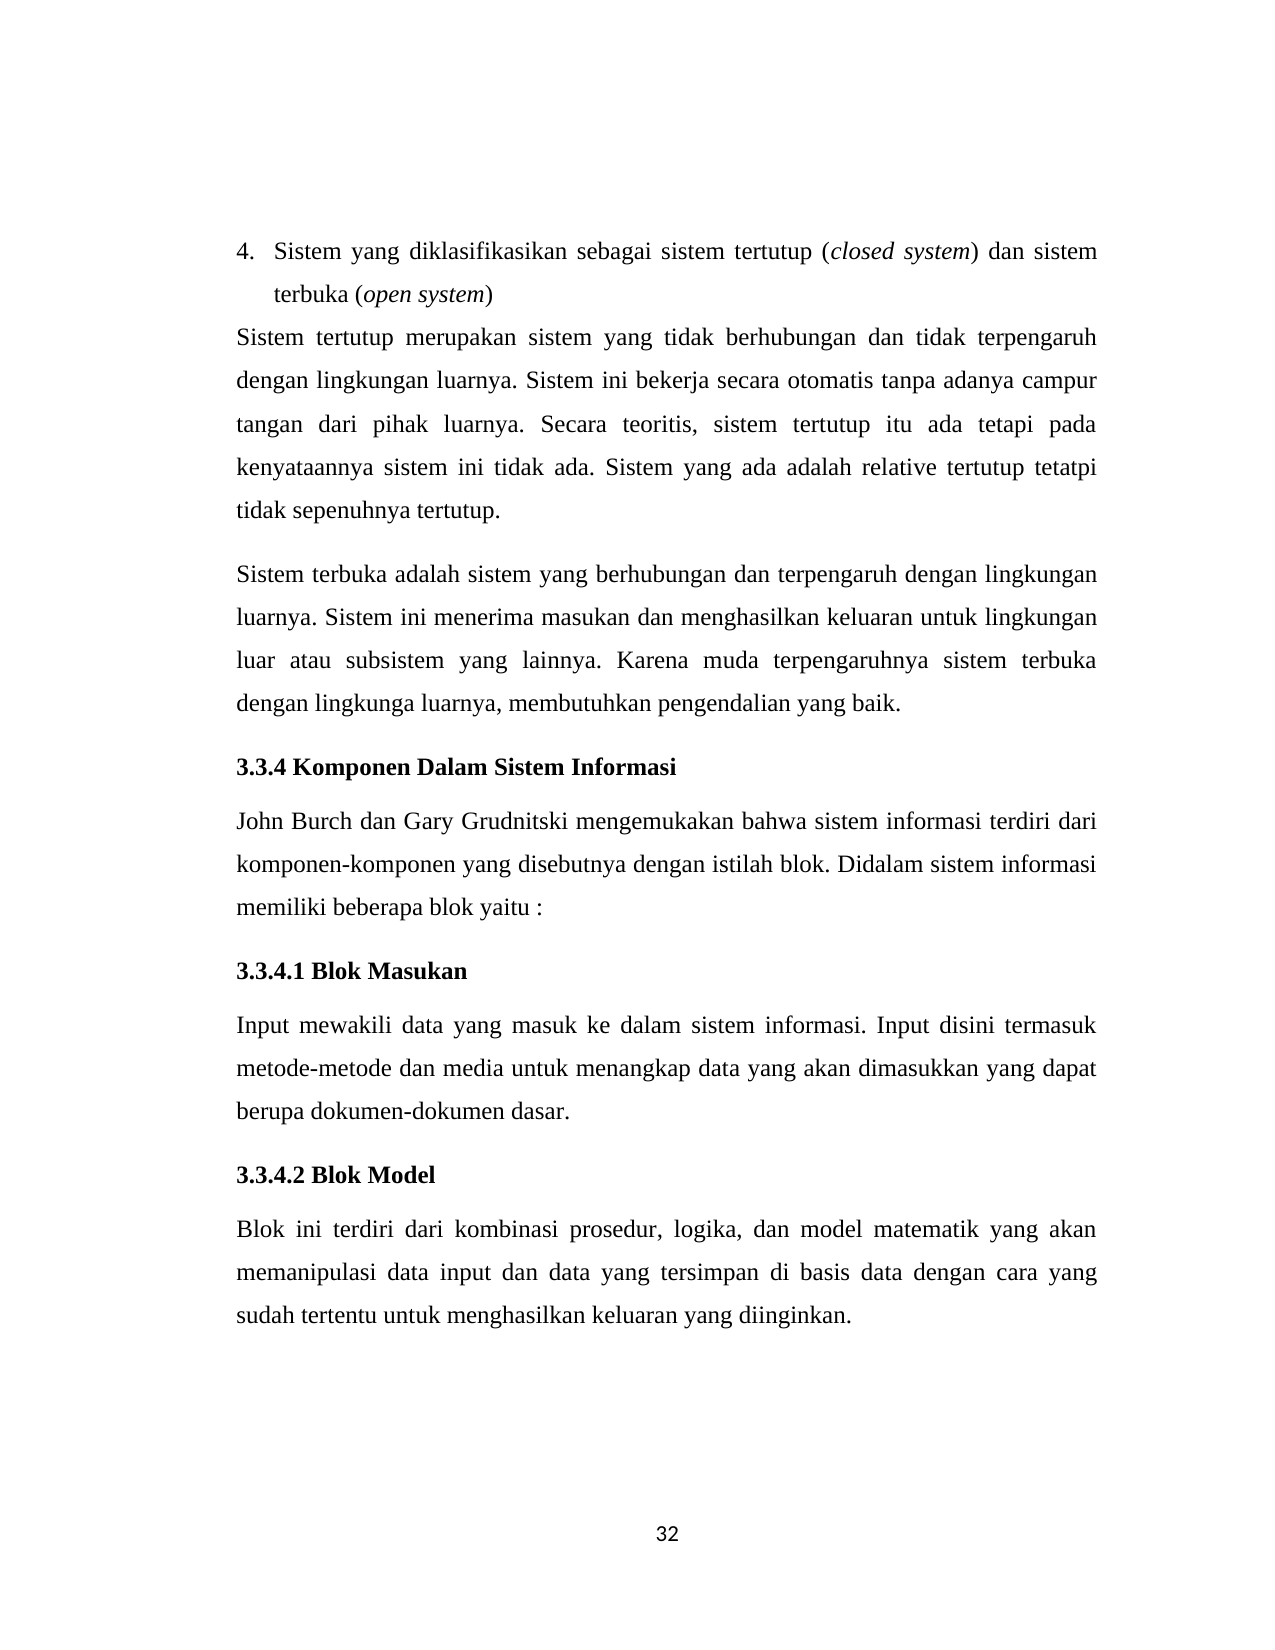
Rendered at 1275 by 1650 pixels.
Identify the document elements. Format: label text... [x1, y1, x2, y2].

text 3.3.4 Komponen Dalam Sistem Informasi [236, 752, 1098, 781]
text Blok ini terdiri dari kombinasi prosedur, logika, dan model matematik yang akan memanipulasi data input dan data yang tersimpan di basis data dengan cara yang sudah tertentu untuk menghasilkan keluaran yang diinginkan. [236, 1214, 1098, 1329]
text Sistem terbuka adalah sistem yang berhubungan dan terpengaruh dengan lingkungan luarnya. Sistem ini menerima masukan dan menghasilkan keluaran untuk lingkungan luar atau subsistem yang lainnya. Karena muda terpengaruhnya sistem terbuka dengan lingkunga luarnya, membutuhkan pengendalian yang baik. [236, 559, 1098, 717]
list Sistem tertutup merupakan sistem yang tidak berhubungan dan tidak terpengaruh dengan lingkungan luarnya. Sistem ini bekerja secara otomatis tanpa adanya campur tangan dari pihak luarnya. Secara teoritis, sistem tertutup itu ada tetapi pada kenyataannya sistem ini tidak ada. Sistem yang ada adalah relative tertutup tetatpi tidak sepenuhnya tertutup. [236, 322, 1098, 524]
text Input mewakili data yang masuk ke dalam sistem informasi. Input disini termasuk metode-metode dan media untuk menangkap data yang akan dimasukkan yang dapat berupa dokumen-dokumen dasar. [236, 1010, 1098, 1125]
list Sistem yang diklasifikasikan sebagai sistem tertutup (closed system) dan sistem terbuka (open system) [236, 236, 1098, 308]
text 3.3.4.1 Blok Masukan [236, 956, 1098, 985]
text 3.3.4.2 Blok Model [236, 1160, 1098, 1189]
text John Burch dan Gary Grudnitski mengemukakan bahwa sistem informasi terdiri dari komponen-komponen yang disebutnya dengan istilah blok. Didalam sistem informasi memiliki beberapa blok yaitu : [236, 806, 1098, 921]
